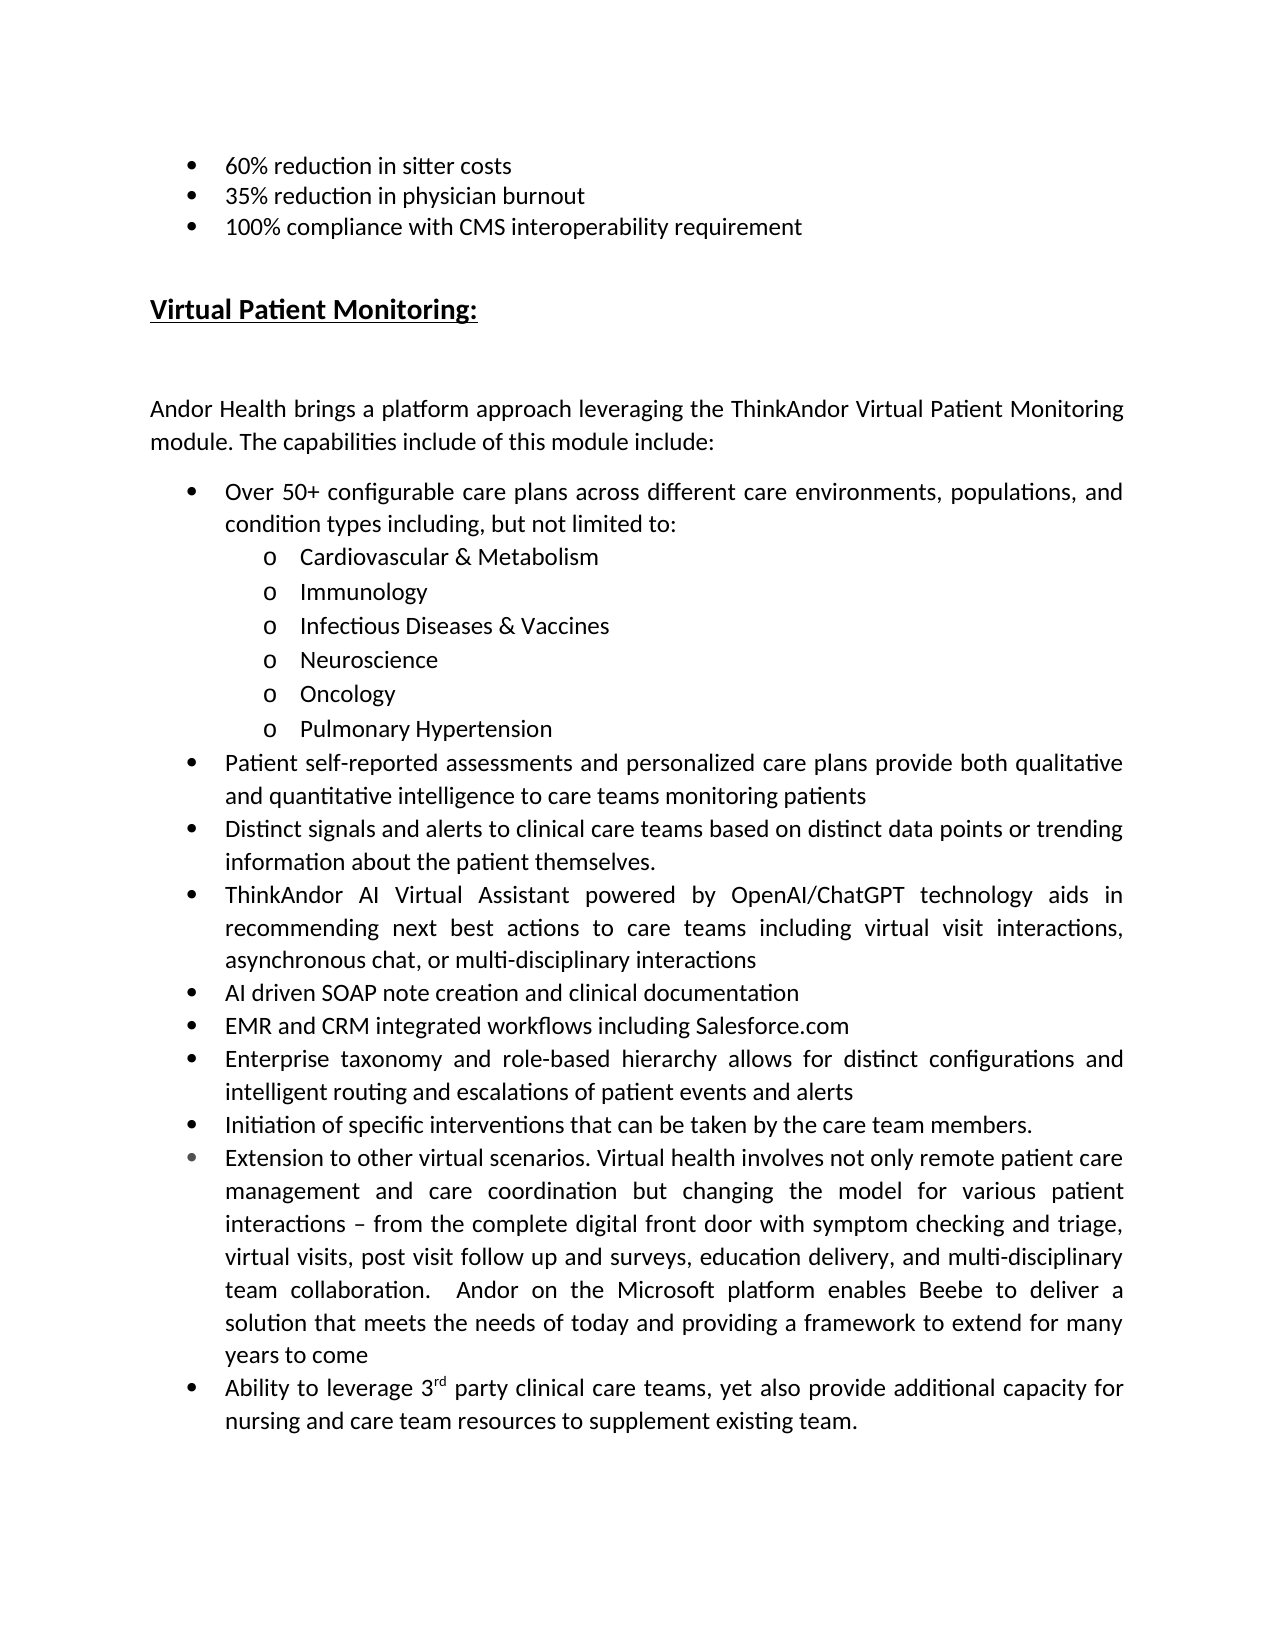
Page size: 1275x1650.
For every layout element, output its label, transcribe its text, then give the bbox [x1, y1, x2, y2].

list Patient self-reported assessments and personalized care plans provide both qualitative and quantitative intelligence to care teams monitoring patients [187, 747, 1125, 811]
list 60% reduction in sitter costs [187, 150, 1125, 181]
list Distinct signals and alerts to clinical care teams based on distinct data points or trending information about the patient themselves. [187, 813, 1125, 876]
list Ability to leverage 3rd party clinical care teams, yet also provide additional capacity for nursing and care team resources to supplement existing team. [187, 1372, 1125, 1436]
list Infectious Diseases & Vaccines [262, 610, 1125, 642]
text Andor Health brings a platform approach leveraging the ThinkAndor Virtual Patient Monitoring module. The capabilities include of this module include: [150, 393, 1125, 457]
list 100% compliance with CMS interoperability requirement [187, 211, 1125, 242]
text Virtual Patient Monitoring: [150, 291, 1125, 327]
list Pulmonary Hypertension [262, 713, 1125, 744]
list ThinkAndor AI Virtual Assistant powered by OpenAI/ChatGPT technology aids in recommending next best actions to care teams including virtual visit interactions, asynchronous chat, or multi-disciplinary interactions [187, 879, 1125, 975]
list Initiation of specific interventions that can be taken by the care team members. [187, 1109, 1125, 1140]
list Oncology [262, 678, 1125, 710]
list Cardiovascular & Metabolism [262, 541, 1125, 573]
list Extension to other virtual scenarios. Virtual health involves not only remote patient care management and care coordination but changing the model for various patient interactions – from the complete digital front door with symptom checking and triage, virtual visits, post visit follow up and surveys, education delivery, and multi-disciplinary team collaboration. Andor on the Microsoft platform enables Beebe to deliver a solution that meets the needs of today and providing a framework to extend for many years to come [187, 1142, 1125, 1370]
list 35% reduction in physician burnout [187, 181, 1125, 211]
list AI driven SOAP note creation and clinical documentation [187, 977, 1125, 1008]
list Immunology [262, 576, 1125, 607]
list Neuroscience [262, 644, 1125, 676]
list EMR and CRM integrated workflows including Salesforce.com [187, 1010, 1125, 1041]
list Enterprise taxonomy and role-based hierarchy allows for distinct configurations and intelligent routing and escalations of patient events and alerts [187, 1043, 1125, 1107]
list Over 50+ configurable care plans across different care environments, populations, and condition types including, but not limited to: [187, 476, 1125, 539]
